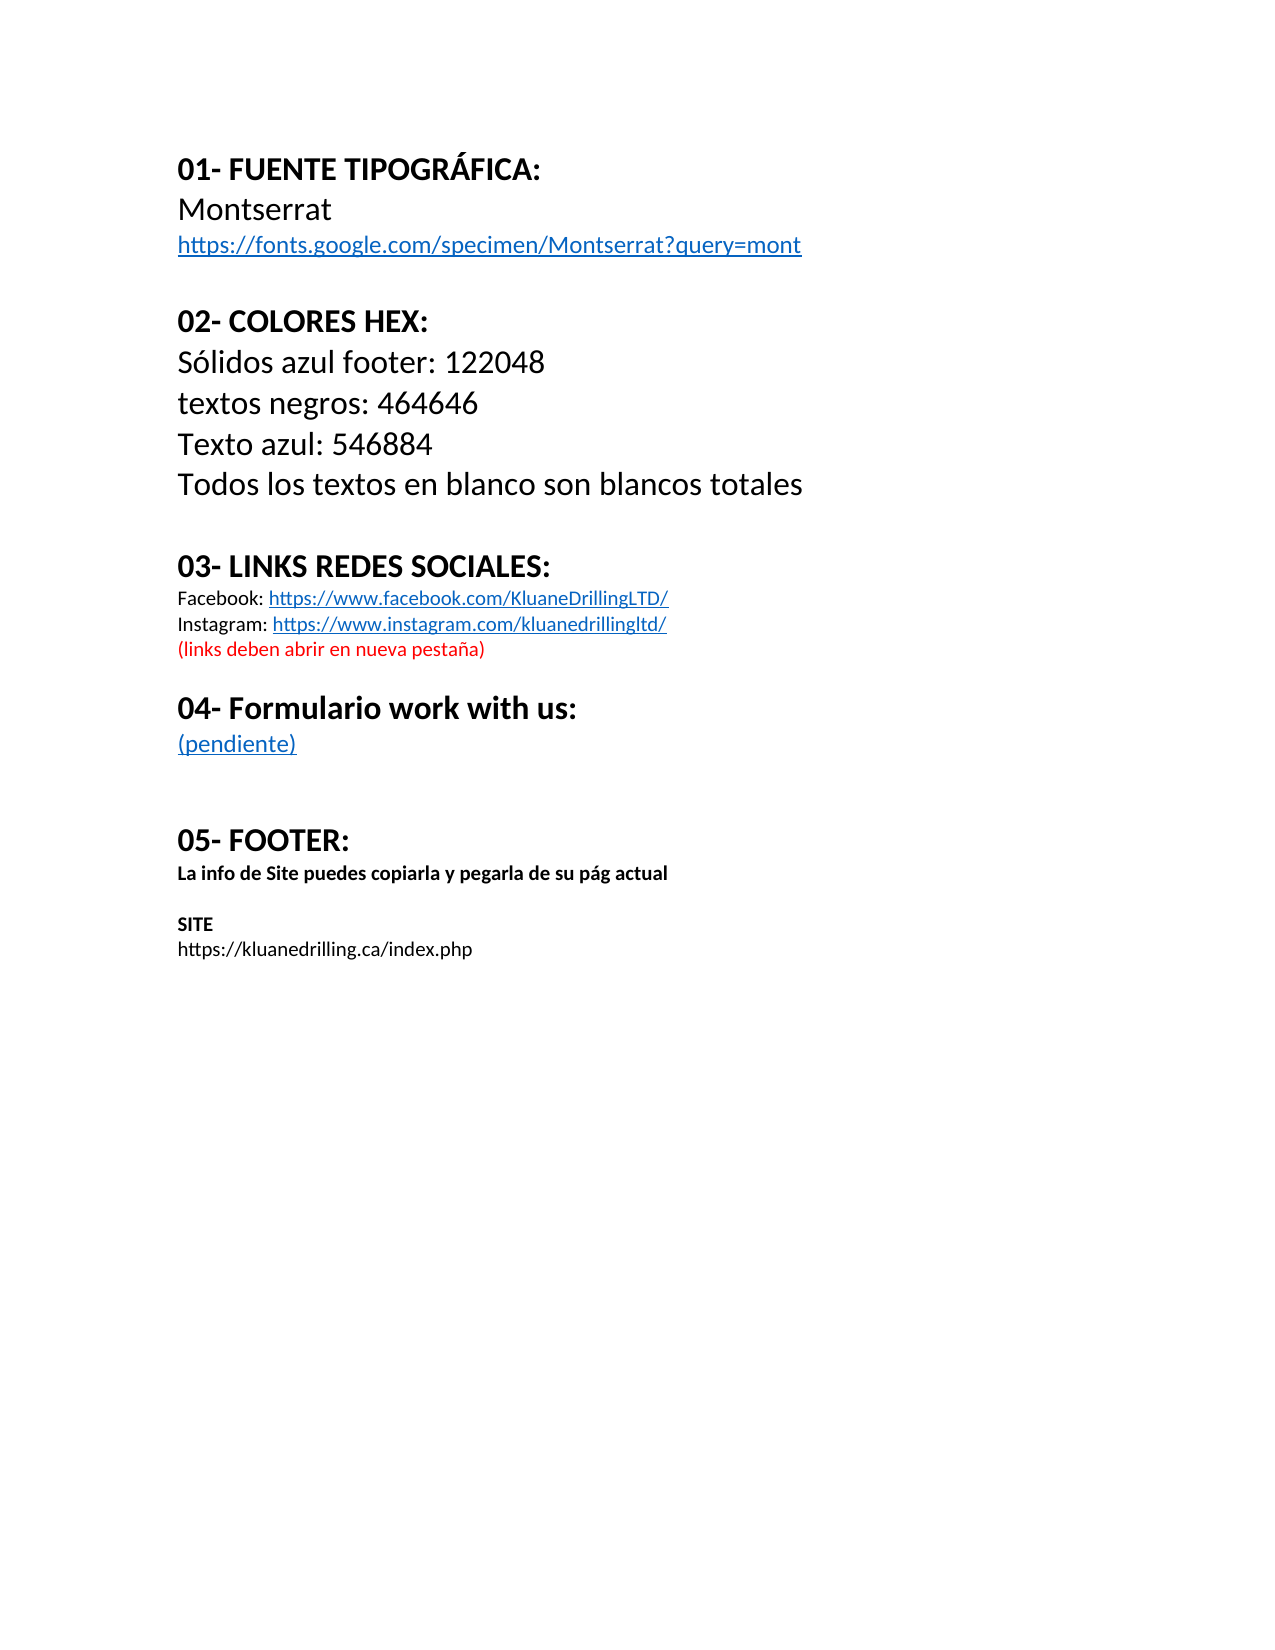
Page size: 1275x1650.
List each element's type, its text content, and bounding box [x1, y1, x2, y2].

text Sólidos azul footer: 122048 [177, 341, 1098, 382]
text (pendiente) [177, 728, 1098, 758]
text 02- COLORES HEX: [177, 300, 1098, 341]
text SITE [177, 911, 1098, 936]
text https://fonts.google.com/specimen/Montserrat?query=mont [177, 229, 1098, 259]
text Instagram: https://www.instagram.com/kluanedrillingltd/ [177, 611, 1098, 636]
text 03- LINKS REDES SOCIALES: [177, 545, 1098, 585]
text (links deben abrir en nueva pestaña) [177, 636, 1098, 662]
text 04- Formulario work with us: [177, 687, 1098, 728]
text textos negros: 464646 [177, 382, 1098, 422]
text 05- FOOTER: [177, 819, 1098, 860]
text La info de Site puedes copiarla y pegarla de su pág actual [177, 860, 1098, 886]
text Texto azul: 546884 [177, 422, 1098, 463]
text Montserrat [177, 188, 1098, 229]
text Todos los textos en blanco son blancos totales [177, 463, 1098, 504]
text 01- FUENTE TIPOGRÁFICA: [177, 148, 1098, 188]
text Facebook: https://www.facebook.com/KluaneDrillingLTD/ [177, 585, 1098, 611]
text https://kluanedrilling.ca/index.php [177, 936, 1098, 962]
